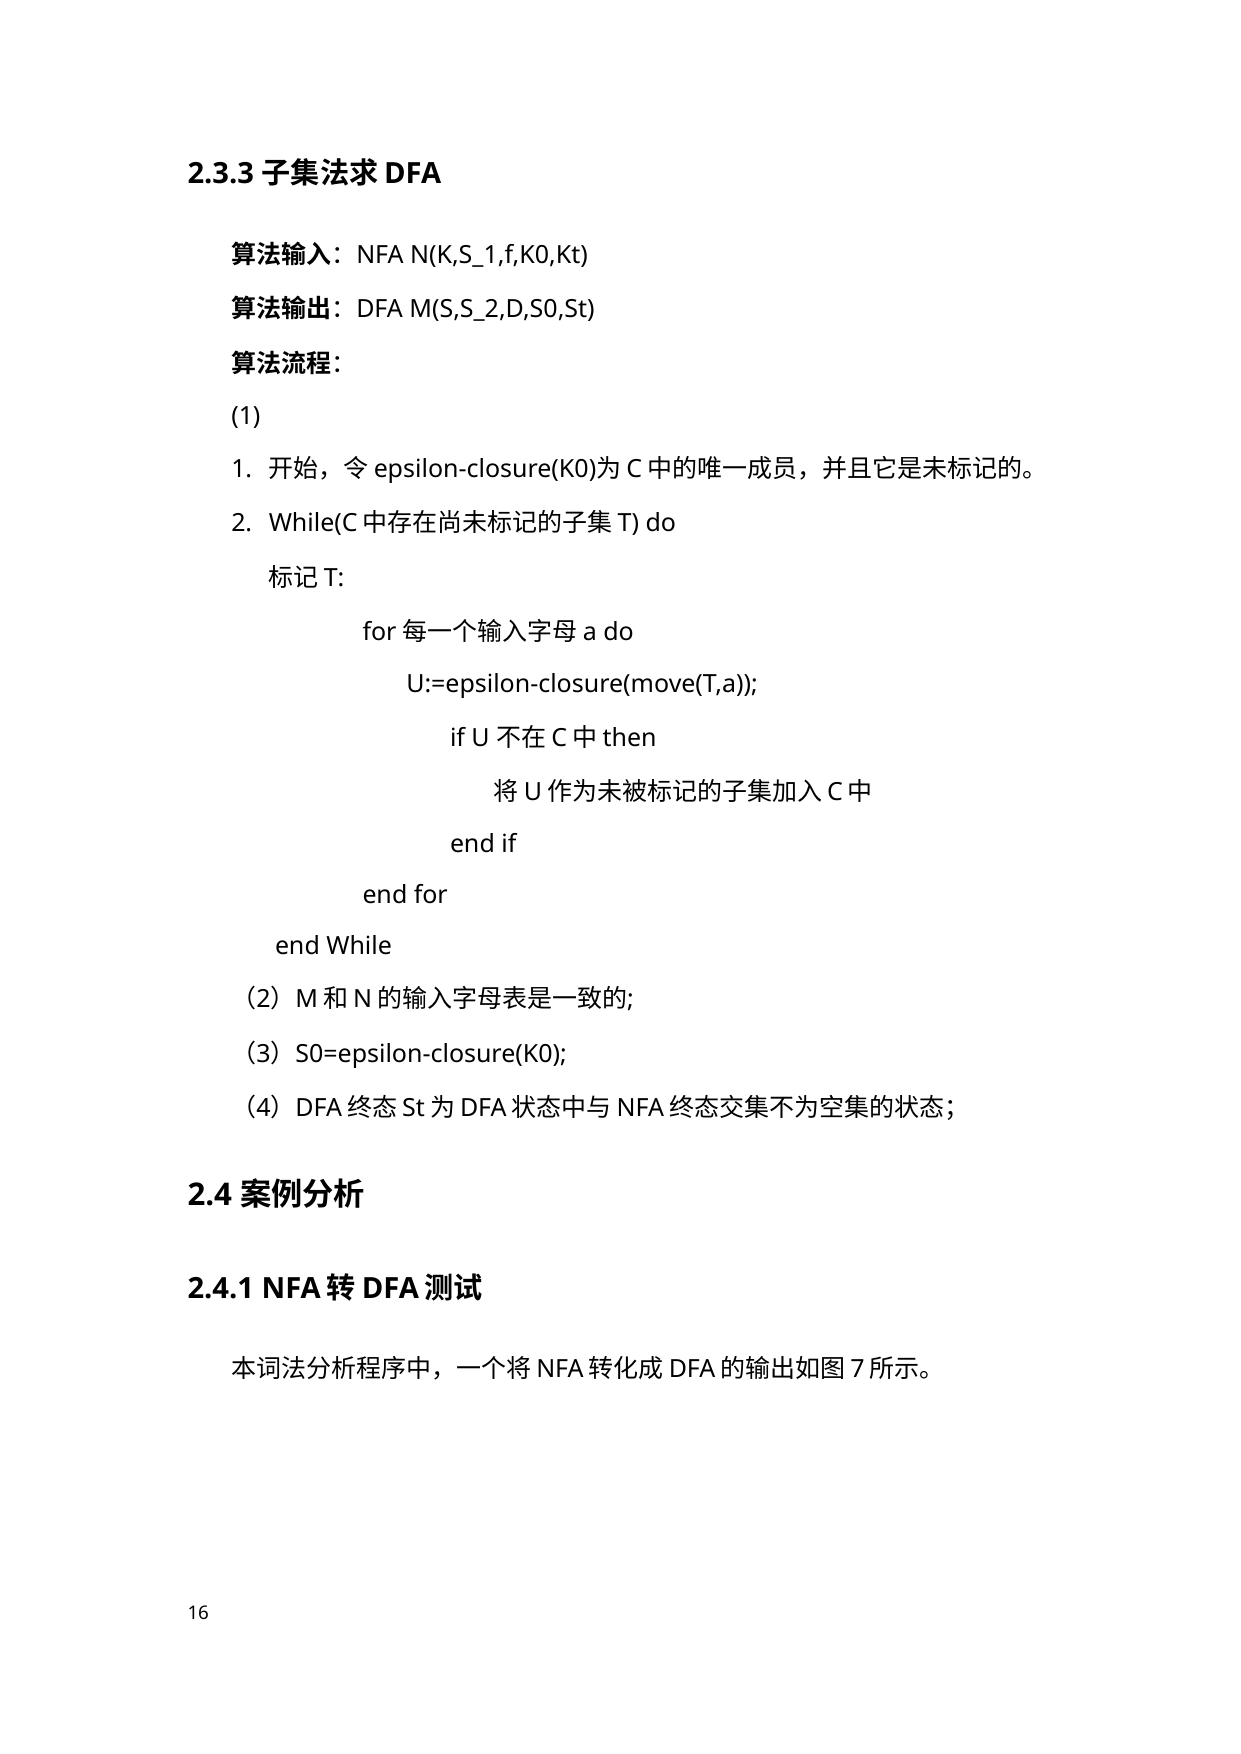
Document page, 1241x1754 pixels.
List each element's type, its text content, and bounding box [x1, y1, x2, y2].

text （4）DFA终态St为DFA状态中与NFA终态交集不为空集的状态； [187, 1088, 1053, 1124]
list end for [268, 877, 1053, 911]
list 开始，令epsilon-closure(K0)为C中的唯一成员，并且它是未标记的。 [231, 448, 1053, 485]
list U:=epsilon-closure(move(T,a)); [268, 666, 1053, 700]
text （2）M和N的输入字母表是一致的; [187, 979, 1053, 1015]
text （3）S0=epsilon-closure(K0); [187, 1033, 1053, 1069]
list While(C中存在尚未标记的子集T) do [231, 503, 1053, 539]
list for 每一个输入字母a do [268, 612, 1053, 648]
list end if [268, 826, 1053, 860]
text 算法流程： [187, 343, 1053, 379]
text (1) [187, 397, 1053, 432]
list if U 不在C中 then [268, 717, 1053, 753]
text 算法输入：NFA N(K,S_1,f,K0,Kt) [187, 234, 1053, 271]
list 标记T: [268, 557, 1053, 593]
text end While [187, 928, 1053, 962]
subtitle 2.4.1 NFA转DFA测试 [187, 1264, 1053, 1307]
list 将U作为未被标记的子集加入C中 [268, 771, 1053, 808]
subtitle 2.3.3 子集法求DFA [187, 150, 1053, 192]
text 本词法分析程序中，一个将NFA转化成DFA的输出如图7所示。 [187, 1349, 1053, 1385]
text 算法输出：DFA M(S,S_2,D,S0,St) [187, 289, 1053, 325]
subtitle 2.4 案例分析 [187, 1169, 1053, 1214]
